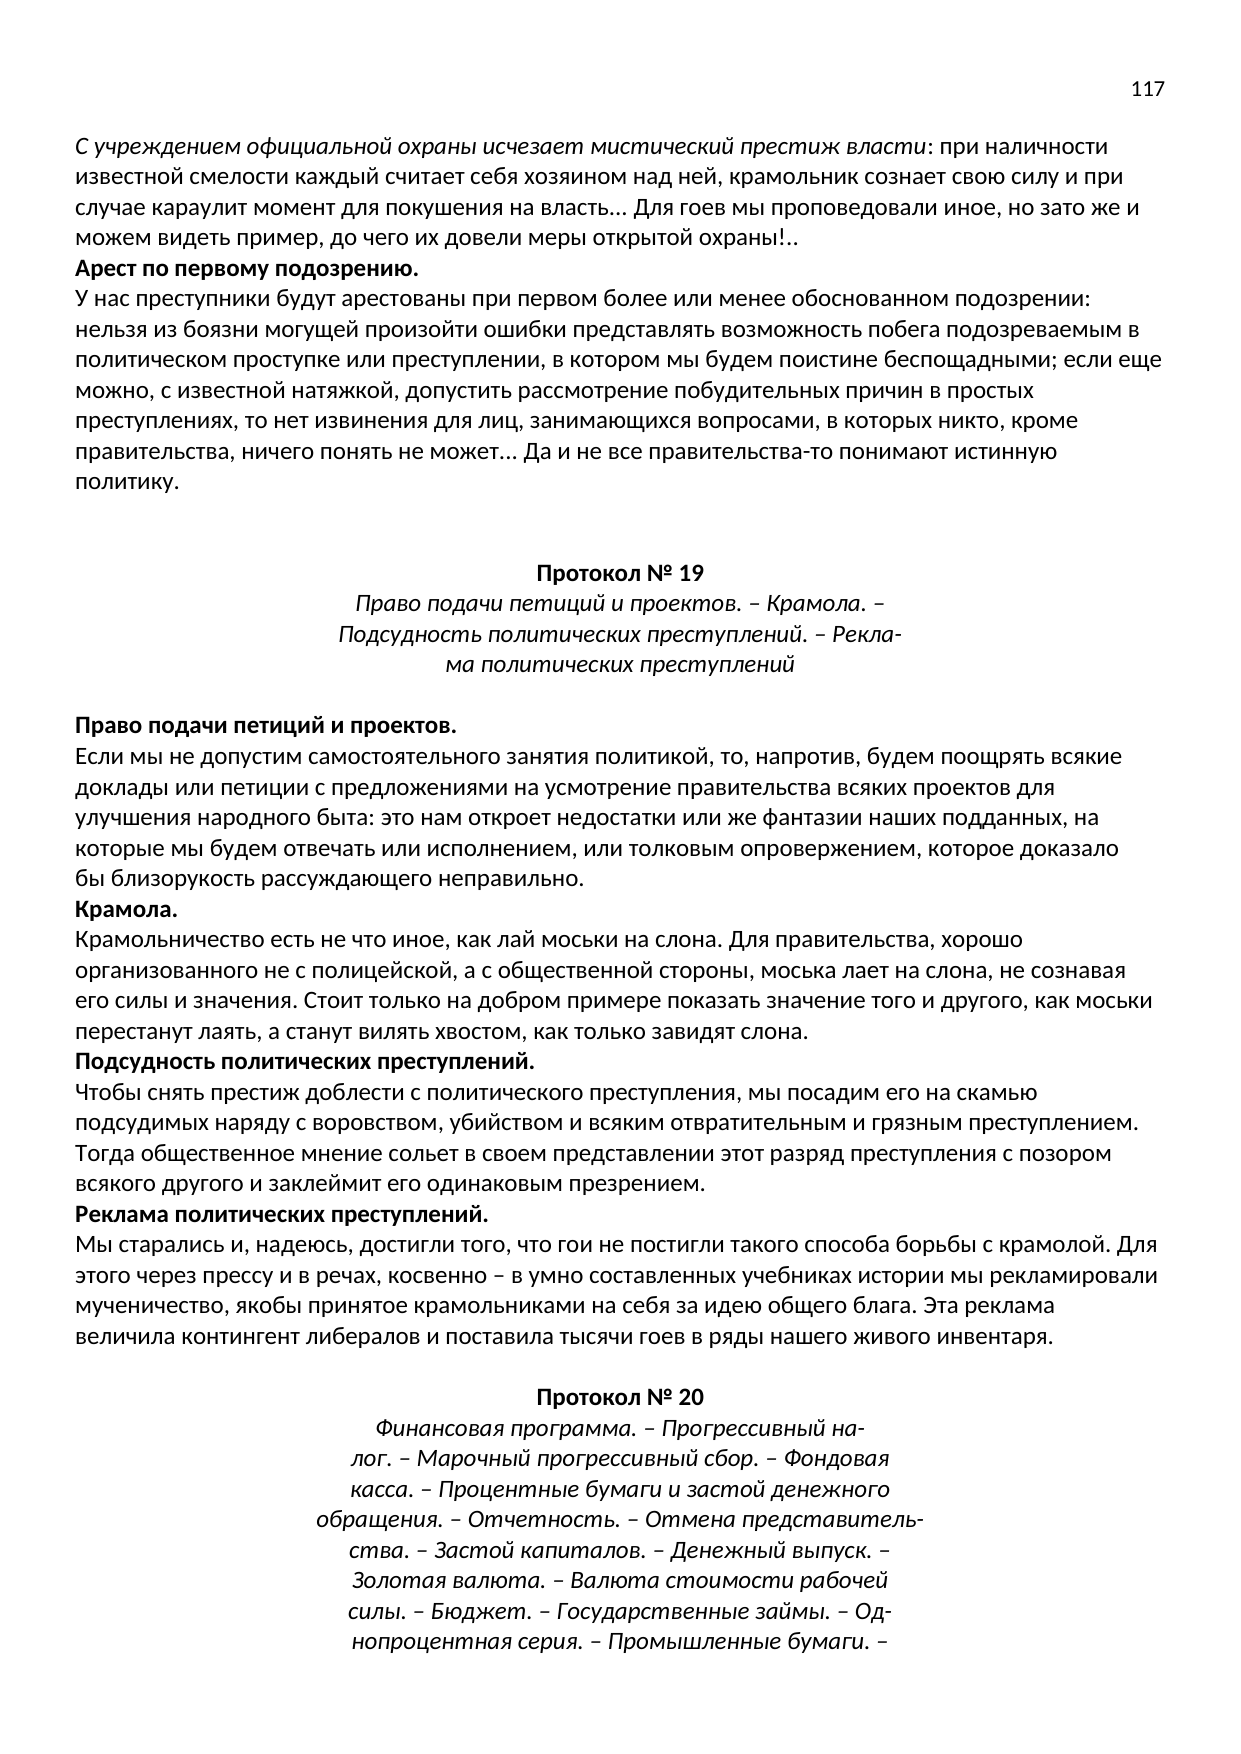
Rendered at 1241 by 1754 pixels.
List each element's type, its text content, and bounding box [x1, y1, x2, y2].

text С учреждением официальной охраны исчезает мистический престиж власти: при наличности известной смелости каждый считает себя хозяином над ней, крамольник сознает свою силу и при случае караулит момент для покушения на власть... Для гоев мы проповедовали иное, но зато же и можем видеть пример, до чего их довели меры открытой охраны!.. [75, 130, 1165, 252]
text силы. – Бюджет. – Государственные займы. – Од- [75, 1595, 1165, 1625]
text правительства, ничего понять не может... Да и не все правительства-то понимают истинную политику. [75, 435, 1165, 496]
text обращения. – Отчетность. – Отмена представитель- [75, 1503, 1165, 1534]
text лог. – Марочный прогрессивный сбор. – Фондовая [75, 1442, 1165, 1473]
text Крамольничество есть не что иное, как лай моськи на слона. Для правительства, хорошо организованного не с полицейской, а с общественной стороны, моська лает на слона, не сознавая его силы и значения. Стоит только на добром примере показать значение того и другого, как моськи перестанут лаять, а станут вилять хвостом, как только завидят слона. [75, 923, 1165, 1045]
text нопроцентная серия. – Промышленные бумаги. – [75, 1625, 1165, 1656]
text Крамола. [75, 893, 1165, 923]
text Финансовая программа. – Прогрессивный на- [75, 1412, 1165, 1442]
text Подсудность политических преступлений. – Рекла- [75, 618, 1165, 649]
text Подсудность политических преступлений. [75, 1045, 1165, 1076]
text Золотая валюта. – Валюта стоимости рабочей [75, 1564, 1165, 1595]
text У нас преступники будут арестованы при первом более или менее обоснованном подозрении: нельзя из боязни могущей произойти ошибки представлять возможность побега подозреваемым в политическом проступке или преступлении, в котором мы будем поистине беспощадными; если еще можно, с известной натяжкой, допустить рассмотрение побудительных причин в простых преступлениях, то нет извинения для лиц, занимающихся вопросами, в которых никто, кроме [75, 282, 1165, 435]
text Если мы не допустим самостоятельного занятия политикой, то, напротив, будем поощрять всякие доклады или петиции с предложениями на усмотрение правительства всяких проектов для улучшения народного быта: это нам откроет недостатки или же фантазии наших подданных, на которые мы будем отвечать или исполнением, или толковым опровержением, которое доказало [75, 740, 1165, 862]
text Реклама политических преступлений. [75, 1198, 1165, 1228]
text касса. – Процентные бумаги и застой денежного [75, 1473, 1165, 1503]
text мученичество, якобы принятое крамольниками на себя за идею общего блага. Эта реклама величила контингент либералов и поставила тысячи гоев в ряды нашего живого инвентаря. [75, 1289, 1165, 1351]
text Арест по первому подозрению. [75, 252, 1165, 282]
text ства. – Застой капиталов. – Денежный выпуск. – [75, 1534, 1165, 1564]
text Протокол № 20 [75, 1381, 1165, 1412]
text Право подачи петиций и проектов. [75, 710, 1165, 740]
text Право подачи петиций и проектов. – Крамола. – [75, 588, 1165, 618]
text бы близорукость рассуждающего неправильно. [75, 862, 1165, 893]
text ма политических преступлений [75, 649, 1165, 679]
text Чтобы снять престиж доблести с политического преступления, мы посадим его на скамью подсудимых наряду с воровством, убийством и всяким отвратительным и грязным преступлением. Тогда общественное мнение сольет в своем представлении этот разряд преступления с позором всякого другого и заклеймит его одинаковым презрением. [75, 1076, 1165, 1198]
text Мы старались и, надеюсь, достигли того, что гои не постигли такого способа борьбы с крамолой. Для этого через прессу и в речах, косвенно – в умно составленных учебниках истории мы рекламировали [75, 1228, 1165, 1289]
text Протокол № 19 [75, 557, 1165, 588]
